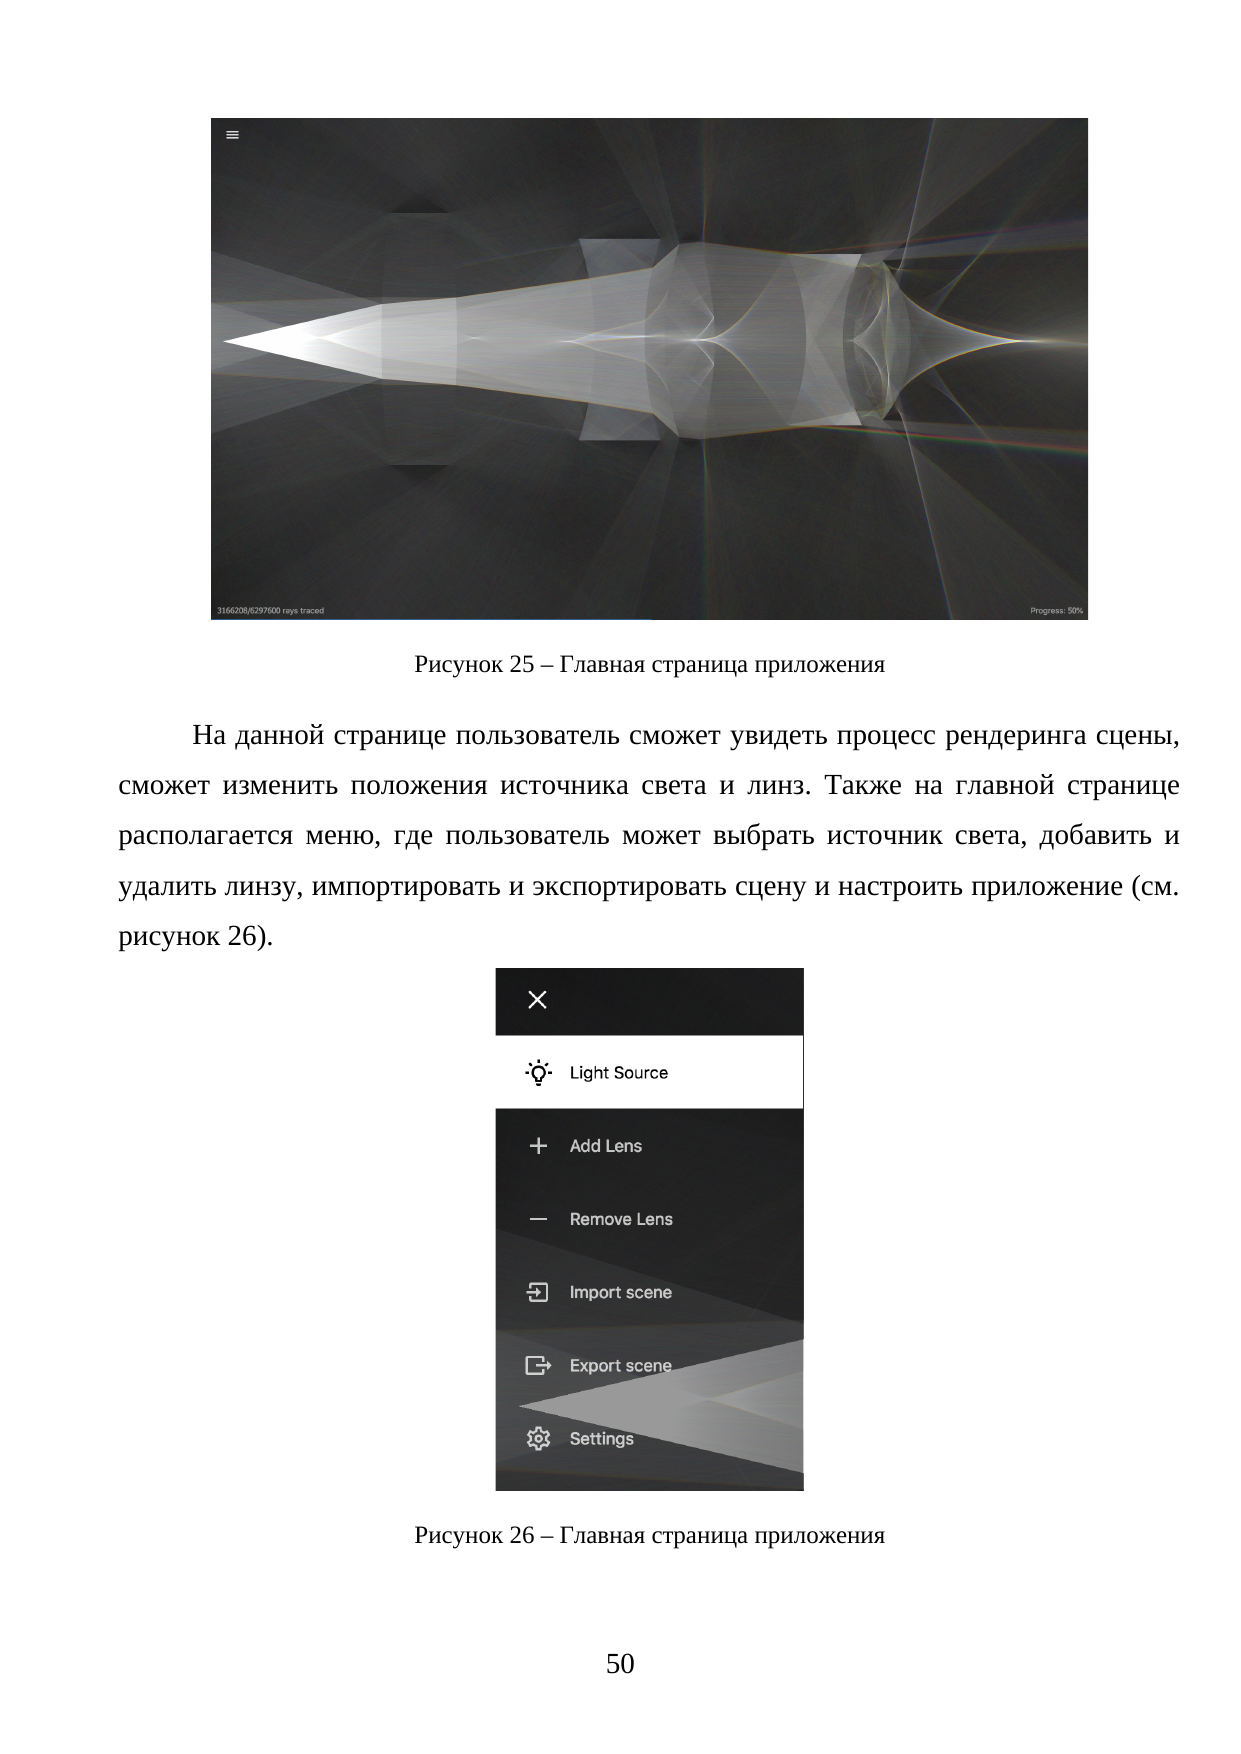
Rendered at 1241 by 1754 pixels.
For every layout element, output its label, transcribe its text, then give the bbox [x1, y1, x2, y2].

picture [211, 118, 1089, 620]
picture [495, 968, 804, 1491]
text На данной странице пользователь сможет увидеть процесс рендеринга сцены, сможет изменить положения источника света и линз. Также на главной странице располагается меню, где пользователь может выбрать источник света, добавить и удалить линзу, импортировать и экспортировать сцену и настроить приложение (см. рисунок 26). [118, 717, 1181, 952]
text Рисунок 26 – Главная страница приложения [118, 1520, 1181, 1549]
text Рисунок 25 – Главная страница приложения [118, 649, 1181, 677]
